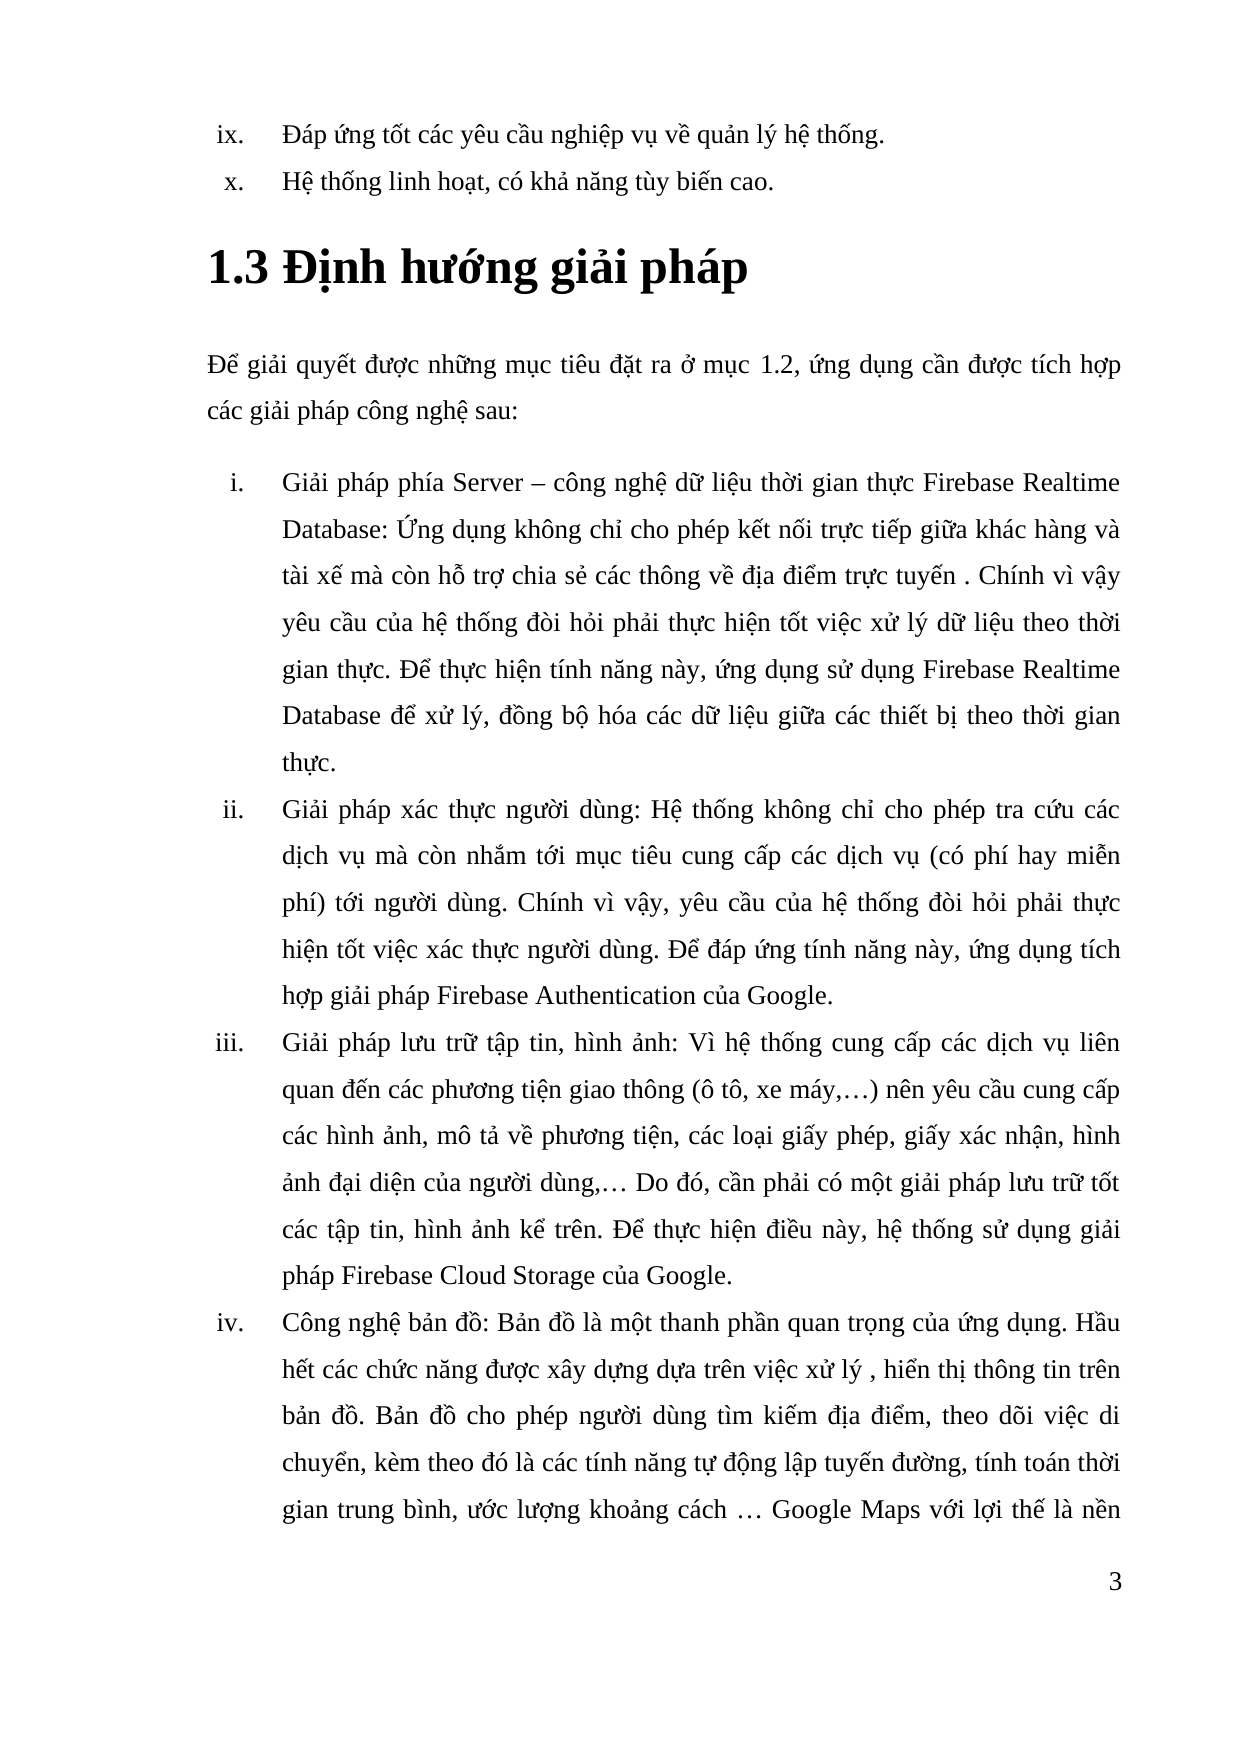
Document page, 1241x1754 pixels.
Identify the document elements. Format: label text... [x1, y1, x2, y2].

list Hệ thống linh hoạt, có khả năng tùy biến cao. [244, 165, 1122, 196]
text Để giải quyết được những mục tiêu đặt ra ở mục 1.2, ứng dụng cần được tích hợp các giải pháp công nghệ sau: [207, 348, 1122, 426]
list Giải pháp lưu trữ tập tin, hình ảnh: Vì hệ thống cung cấp các dịch vụ liên quan đến các phương tiện giao thông (ô tô, xe máy,…) nên yêu cầu cung cấp các hình ảnh, mô tả về phương tiện, các loại giấy phép, giấy xác nhận, hình ảnh đại diện của người dùng,… Do đó, cần phải có một giải pháp lưu trữ tốt các tập tin, hình ảnh kể trên. Để thực hiện điều này, hệ thống sử dụng giải pháp Firebase Cloud Storage của Google. [244, 1026, 1122, 1291]
list Giải pháp phía Server – công nghệ dữ liệu thời gian thực Firebase Realtime Database: Ứng dụng không chỉ cho phép kết nối trực tiếp giữa khác hàng và tài xế mà còn hỗ trợ chia sẻ các thông về địa điểm trực tuyến . Chính vì vậy yêu cầu của hệ thống đòi hỏi phải thực hiện tốt việc xử lý dữ liệu theo thời gian thực. Để thực hiện tính năng này, ứng dụng sử dụng Firebase Realtime Database để xử lý, đồng bộ hóa các dữ liệu giữa các thiết bị theo thời gian thực. [244, 466, 1122, 777]
list Giải pháp xác thực người dùng: Hệ thống không chỉ cho phép tra cứu các dịch vụ mà còn nhắm tới mục tiêu cung cấp các dịch vụ (có phí hay miễn phí) tới người dùng. Chính vì vậy, yêu cầu của hệ thống đòi hỏi phải thực hiện tốt việc xác thực người dùng. Để đáp ứng tính năng này, ứng dụng tích hợp giải pháp Firebase Authentication của Google. [244, 793, 1122, 1011]
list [244, 1306, 1122, 1524]
subtitle Định hướng giải pháp [207, 236, 1122, 294]
list Đáp ứng tốt các yêu cầu nghiệp vụ về quản lý hệ thống. [244, 118, 1122, 149]
